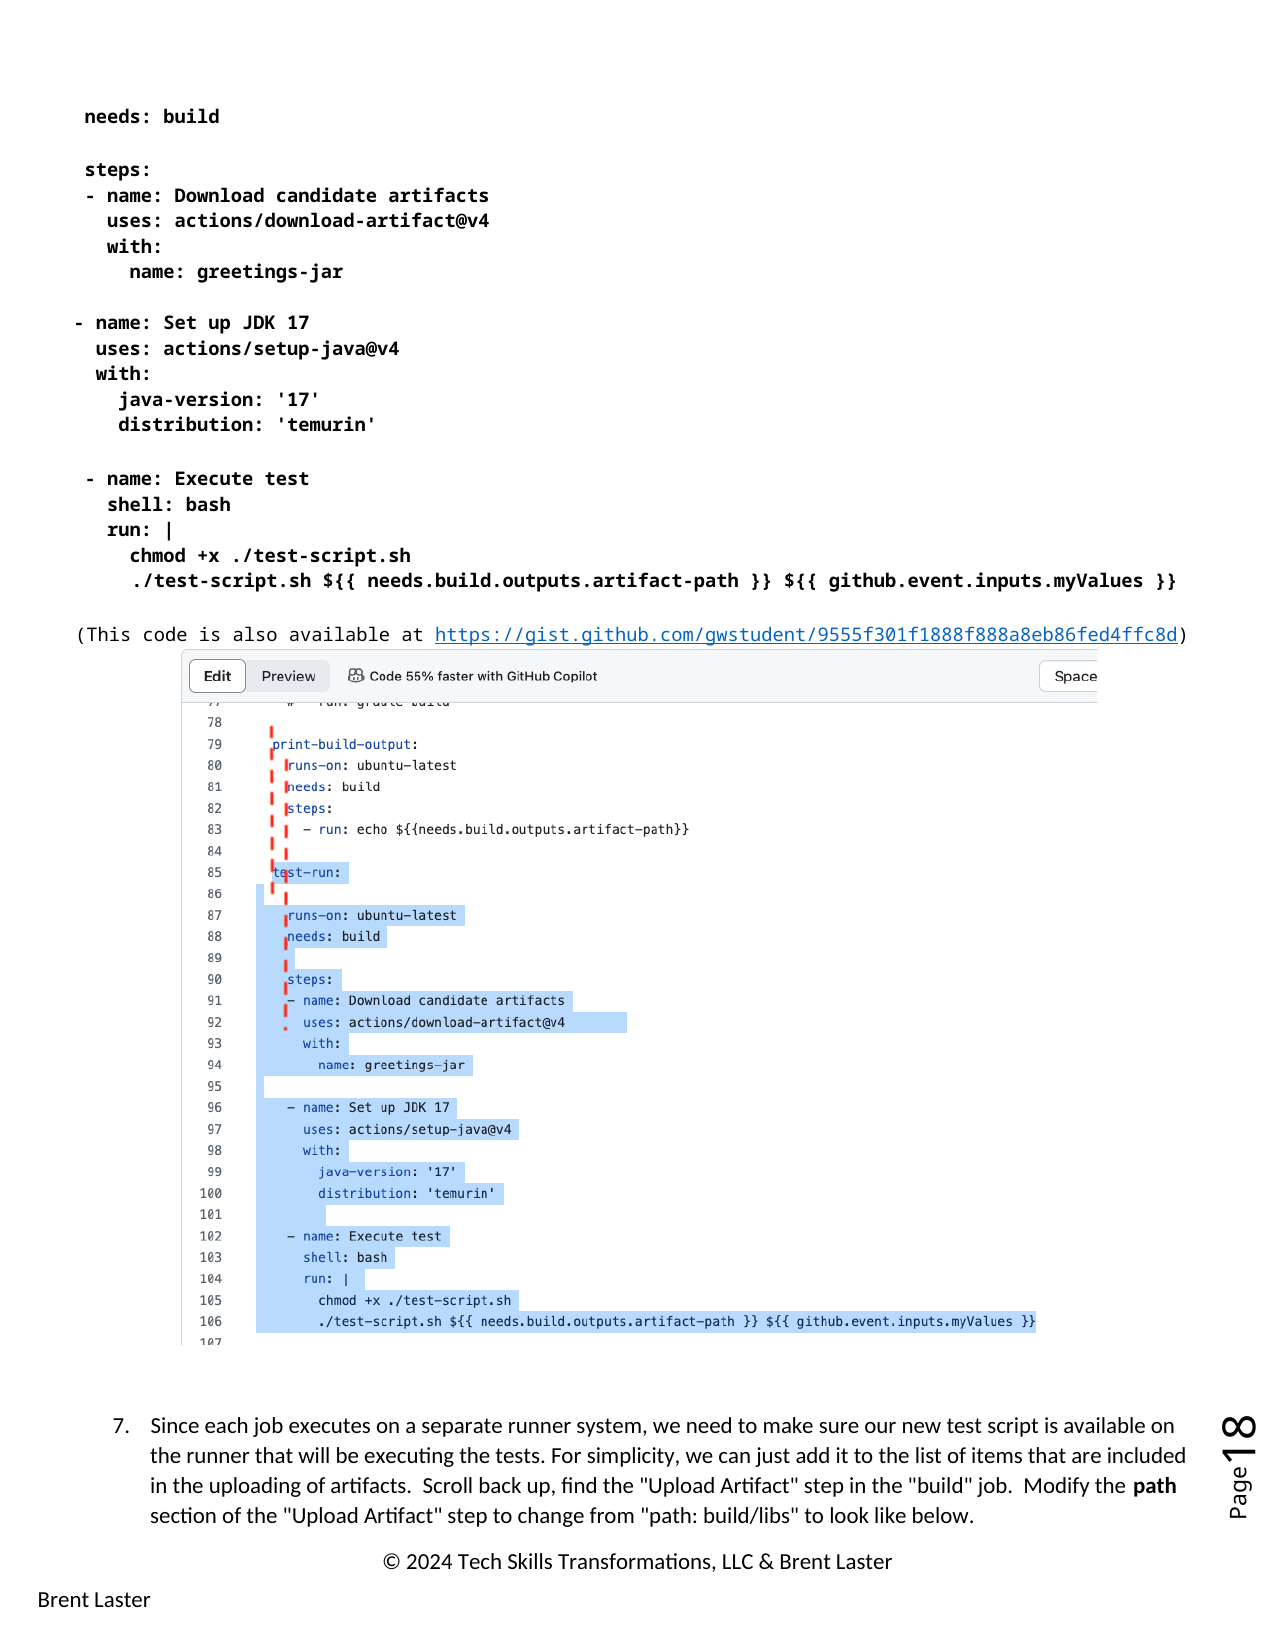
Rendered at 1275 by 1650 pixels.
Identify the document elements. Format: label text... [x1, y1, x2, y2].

text name: greetings-jar [28, 259, 1200, 284]
text run: | [28, 516, 1200, 542]
text 7. Since each job executes on a separate runner system, we need to make sure our new test script is available on the runner that will be executing the tests. For simplicity, we can just add it to the list of items that are included in the uploading of artifacts. Scroll back up, find the "Upload Artifact" step in the "build" job. Modify the path section of the "Upload Artifact" step to change from "path: build/libs" to look like below. [112, 1411, 1200, 1529]
text shell: bash [28, 491, 1200, 516]
text steps: [28, 157, 1200, 182]
text uses: actions/setup-java@v4 [28, 335, 1200, 361]
text needs: build [28, 103, 1200, 128]
text chmod +x ./test-script.sh [28, 542, 1200, 567]
text - name: Execute test [28, 465, 1200, 491]
text - name: Set up JDK 17 [28, 310, 1200, 335]
text ./test-script.sh ${{ needs.build.outputs.artifact-path }} ${{ github.event.inputs.myValues }} [75, 567, 1200, 593]
picture [178, 646, 1098, 1345]
text uses: actions/download-artifact@v4 [28, 208, 1200, 233]
text with: [28, 233, 1200, 259]
text - name: Download candidate artifacts [28, 182, 1200, 208]
text (This code is also available at https://gist.github.com/gwstudent/9555f301f1888f888a8eb86fed4ffc8d) [75, 621, 1200, 647]
text with: [28, 361, 1200, 386]
text distribution: 'temurin' [28, 412, 1200, 437]
text java-version: '17' [28, 386, 1200, 412]
